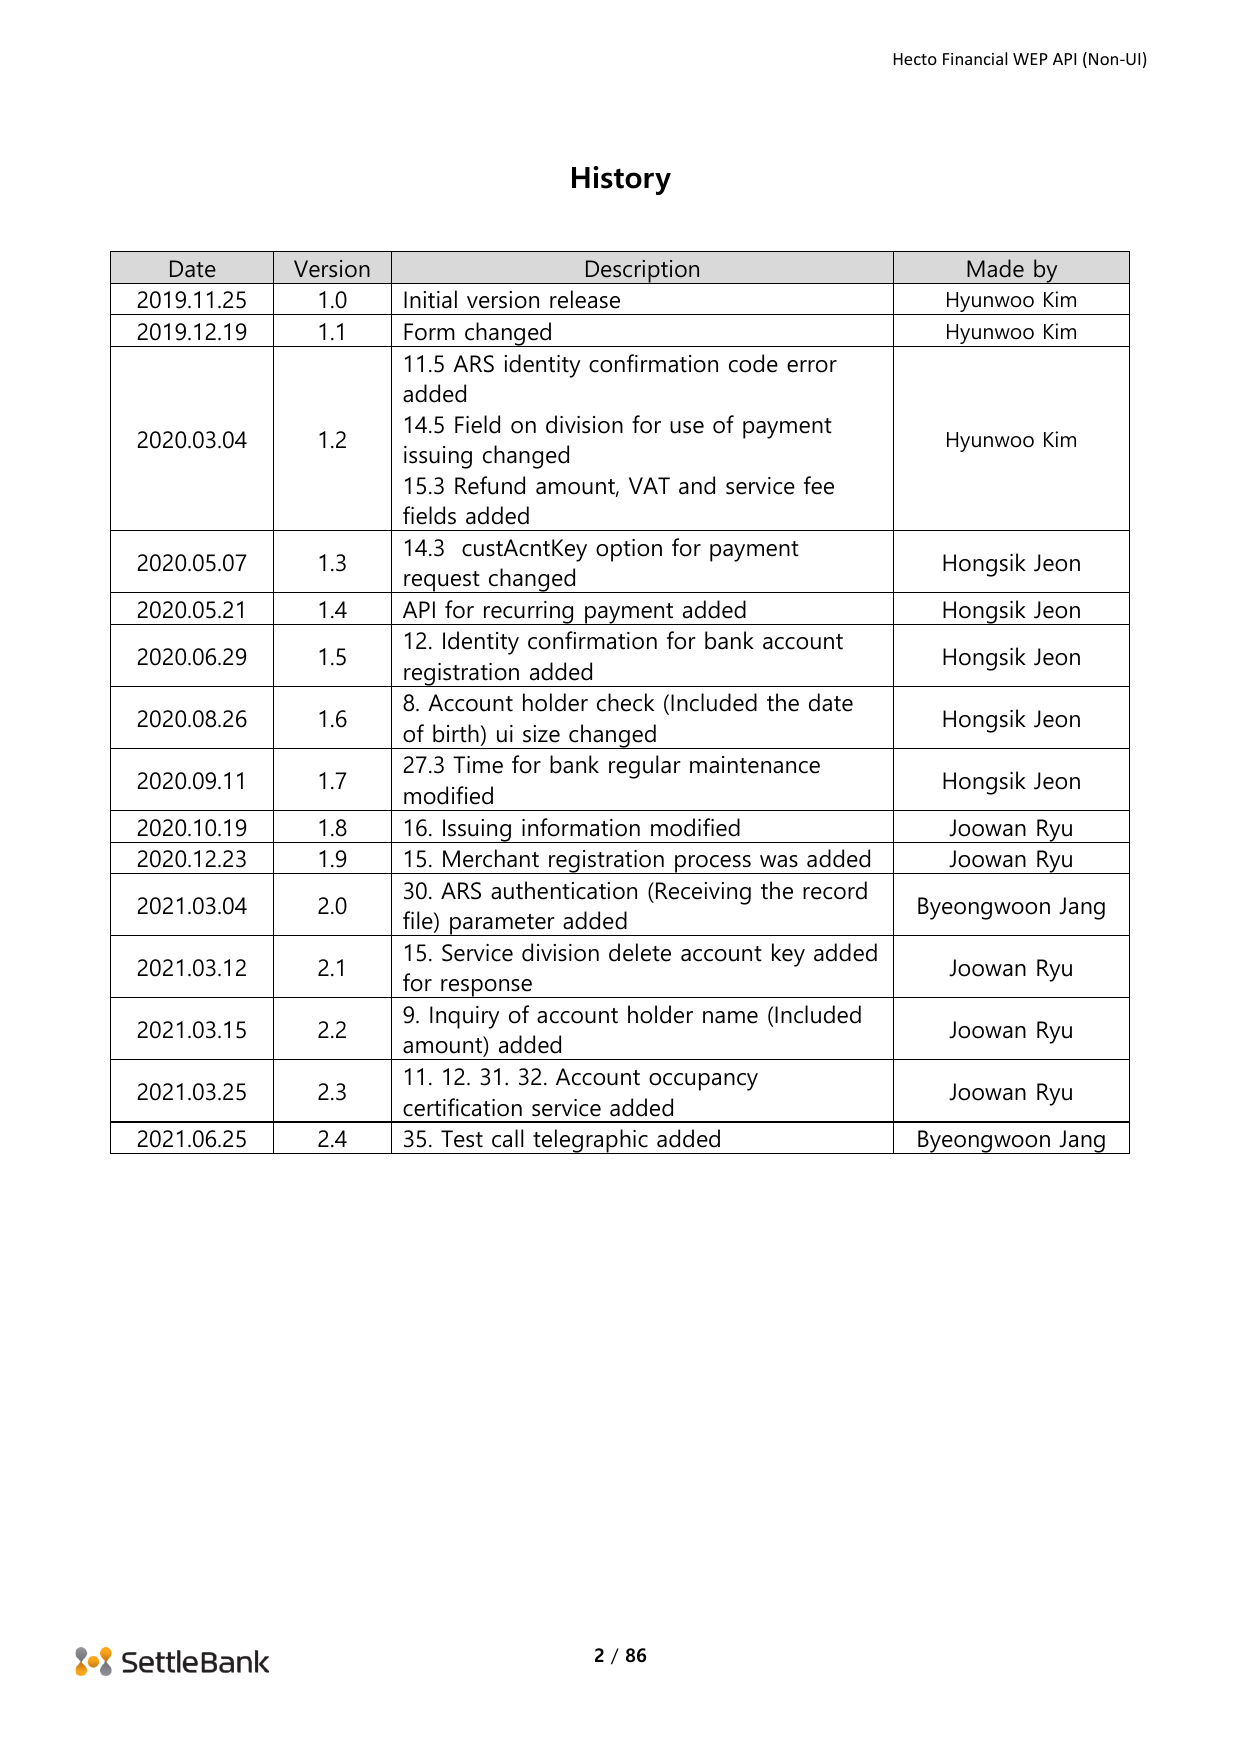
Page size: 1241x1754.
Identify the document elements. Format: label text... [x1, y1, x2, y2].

table_cell Joowan Ryu [894, 998, 1129, 1059]
table_cell 30. ARS authentication (Receiving the record file) parameter added [392, 874, 893, 935]
table_cell Hyunwoo Kim [894, 315, 1129, 346]
table_header Date [111, 252, 273, 283]
table_cell 2.0 [274, 874, 391, 935]
table_cell 2019.11.25 [111, 284, 273, 314]
table_cell Byeongwoon Jang [894, 874, 1129, 935]
table_cell 2020.08.26 [111, 687, 273, 748]
table_cell 2.3 [274, 1060, 391, 1121]
table_cell 1.2 [274, 347, 391, 530]
table_header Description [392, 252, 893, 283]
table_cell Hongsik Jeon [894, 749, 1129, 810]
table_cell 2021.03.04 [111, 874, 273, 935]
table_cell Joowan Ryu [894, 843, 1129, 873]
table_cell 2020.09.11 [111, 749, 273, 810]
table_cell 1.3 [274, 531, 391, 592]
table_cell 1.5 [274, 625, 391, 686]
table_cell Byeongwoon Jang [894, 1123, 1129, 1153]
table_cell Hongsik Jeon [894, 531, 1129, 592]
table_header Version [274, 252, 391, 283]
table_cell 2020.06.29 [111, 625, 273, 686]
table_cell 15. Service division delete account key added for response [392, 936, 893, 997]
table_cell 15. Merchant registration process was added [392, 843, 893, 873]
table_cell 27.3 Time for bank regular maintenance modified [392, 749, 893, 810]
table_cell 2020.05.07 [111, 531, 273, 592]
table_cell Joowan Ryu [894, 811, 1129, 842]
table_cell Hongsik Jeon [894, 687, 1129, 748]
table_cell Hongsik Jeon [894, 593, 1129, 624]
text History [75, 157, 1165, 196]
table_cell 1.9 [274, 843, 391, 873]
table_cell Hyunwoo Kim [894, 284, 1129, 314]
table_cell 11.5 ARS identity confirmation code error added 14.5 Field on division for use of payment issuing changed 15.3 Refund amount, VAT and service fee fields added [392, 347, 893, 530]
table_cell 2021.03.15 [111, 998, 273, 1059]
table_cell 16. Issuing information modified [392, 811, 893, 842]
table_cell 2.4 [274, 1123, 391, 1153]
picture [75, 1647, 270, 1676]
table_cell 1.6 [274, 687, 391, 748]
table_cell Initial version release [392, 284, 893, 314]
table_cell 2021.03.25 [111, 1060, 273, 1121]
table_cell 9. Inquiry of account holder name (Included amount) added [392, 998, 893, 1059]
table_cell 1.0 [274, 284, 391, 314]
table_cell 1.1 [274, 315, 391, 346]
table_cell 35. Test call telegraphic added [392, 1123, 893, 1153]
table_cell Joowan Ryu [894, 936, 1129, 997]
table_cell 2020.12.23 [111, 843, 273, 873]
table_cell 2021.06.25 [111, 1123, 273, 1153]
table_cell Joowan Ryu [894, 1060, 1129, 1121]
table_header Made by [894, 252, 1129, 283]
table_cell 1.7 [274, 749, 391, 810]
table_cell 2021.03.12 [111, 936, 273, 997]
table_cell 12. Identity confirmation for bank account registration added [392, 625, 893, 686]
table_cell 11. 12. 31. 32. Account occupancy certification service added [392, 1060, 893, 1121]
table_cell 1.4 [274, 593, 391, 624]
table_cell API for recurring payment added [392, 593, 893, 624]
table_cell 2020.10.19 [111, 811, 273, 842]
table_cell Form changed [392, 315, 893, 346]
table_cell 1.8 [274, 811, 391, 842]
table_cell 2.2 [274, 998, 391, 1059]
table_cell Hongsik Jeon [894, 625, 1129, 686]
table_cell 2019.12.19 [111, 315, 273, 346]
table_cell 2020.05.21 [111, 593, 273, 624]
table_cell Hyunwoo Kim [894, 347, 1129, 530]
table_cell 8. Account holder check (Included the date of birth) ui size changed [392, 687, 893, 748]
table_cell 2.1 [274, 936, 391, 997]
table_cell 2020.03.04 [111, 347, 273, 530]
table_cell 14.3 custAcntKey option for payment request changed [392, 531, 893, 592]
